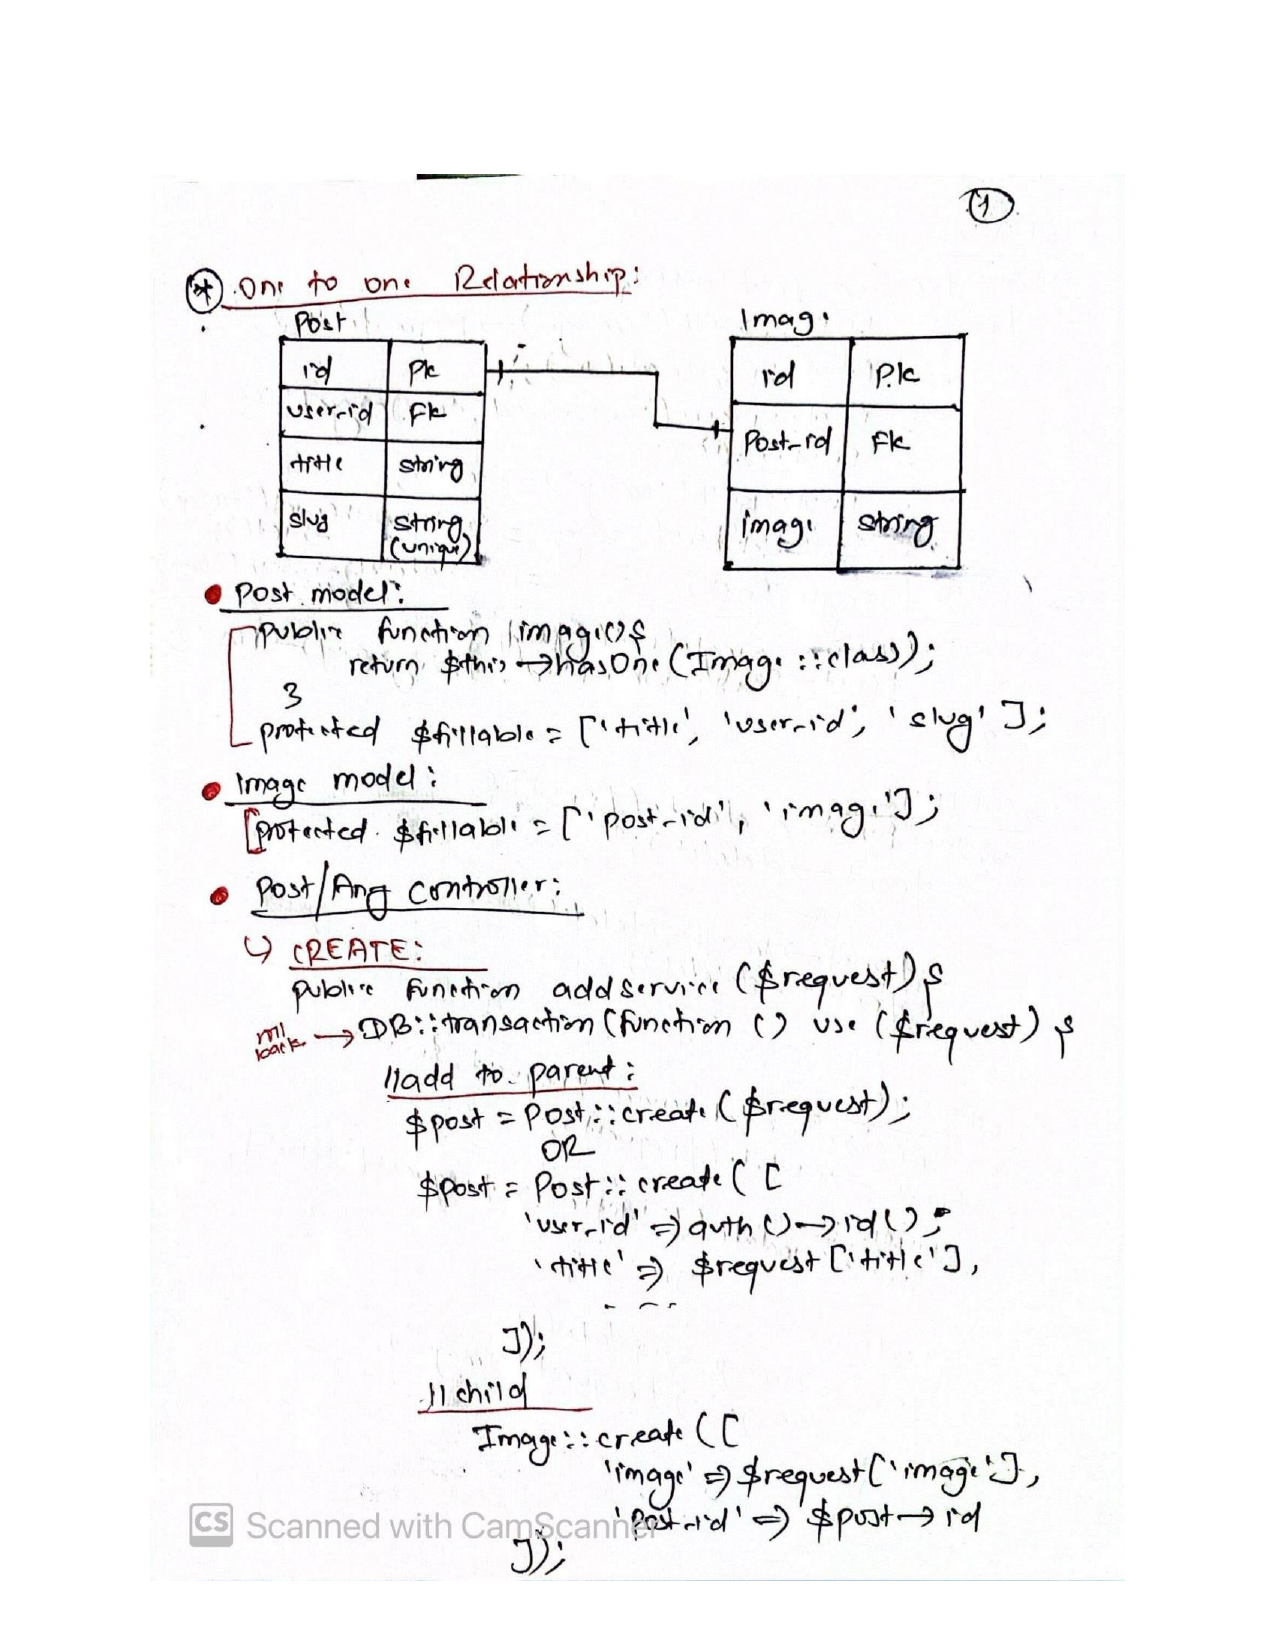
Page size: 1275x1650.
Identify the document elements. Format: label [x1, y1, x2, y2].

picture [150, 174, 1125, 1581]
